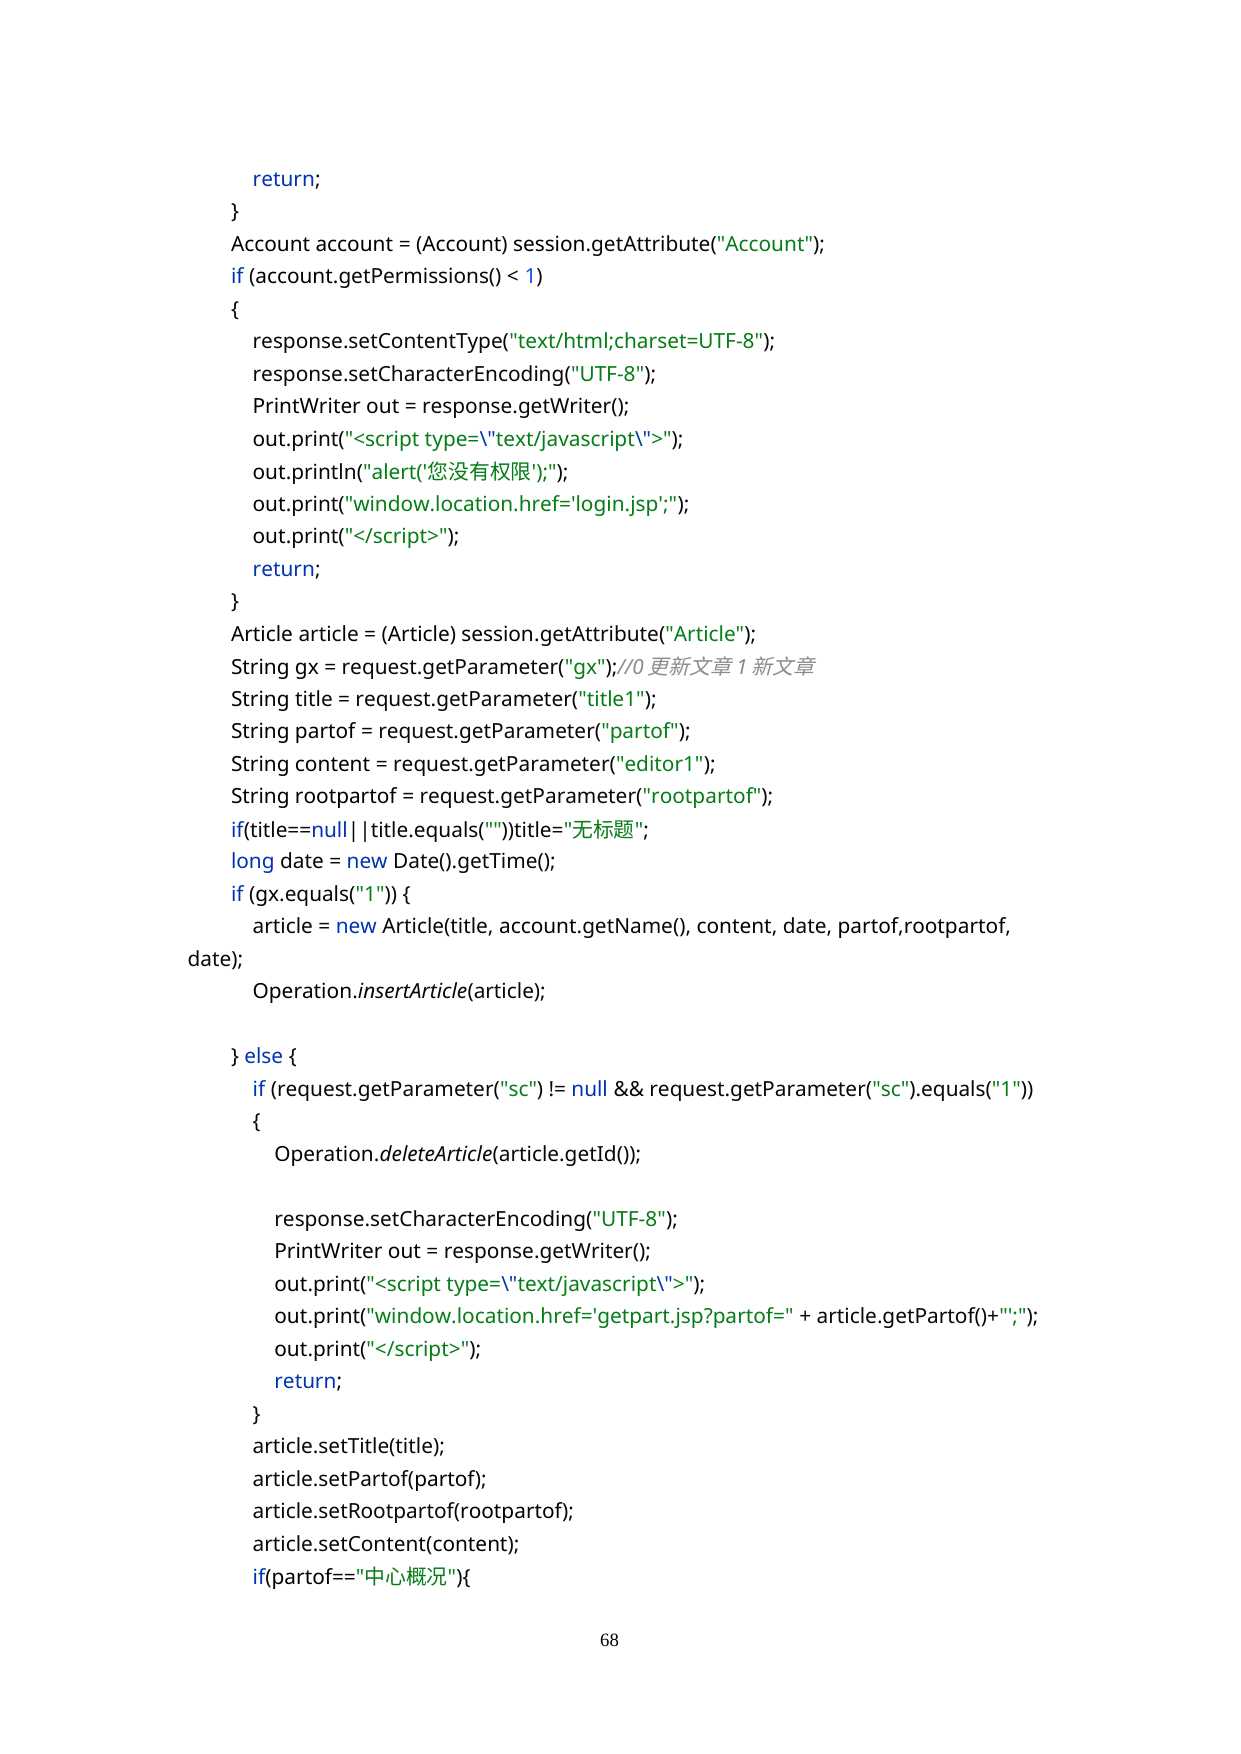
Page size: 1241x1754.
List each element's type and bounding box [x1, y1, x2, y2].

text [187, 162, 1053, 1592]
